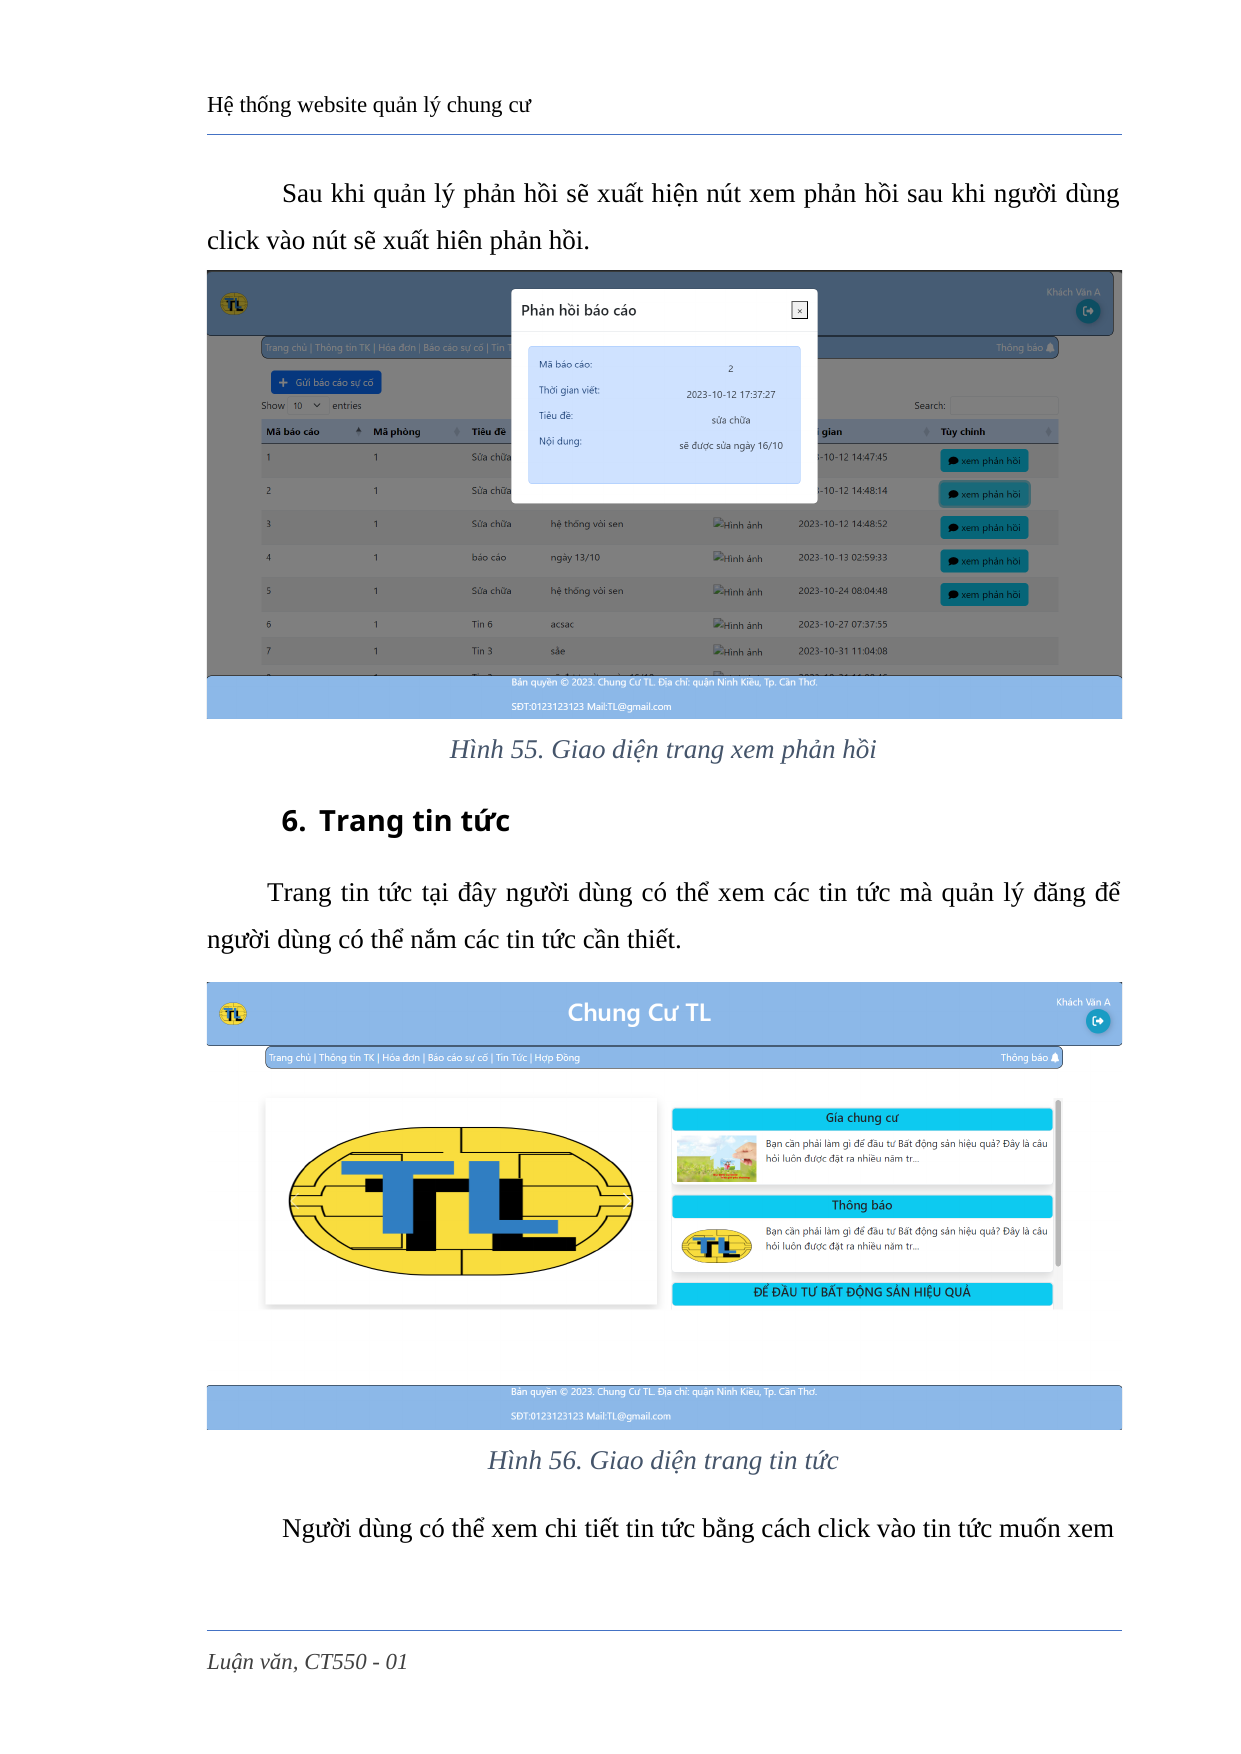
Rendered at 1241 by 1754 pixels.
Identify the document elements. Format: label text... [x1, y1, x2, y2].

text Trang tin tức tại đây người dùng có thể xem các tin tức mà quản lý đăng để người dùng có thể nắm các tin tức cần thiết. [207, 876, 1122, 954]
text Người dùng có thể xem chi tiết tin tức bằng cách click vào tin tức muốn xem [207, 1512, 1122, 1543]
text Hình 56. Giao diện trang tin tức [207, 1444, 1122, 1476]
subtitle Trang tin tức [281, 800, 1122, 840]
text Hình 55. Giao diện trang xem phản hồi [207, 733, 1122, 764]
text Sau khi quản lý phản hồi sẽ xuất hiện nút xem phản hồi sau khi người dùng click vào nút sẽ xuất hiên phản hồi. [207, 177, 1122, 255]
picture [206, 982, 1123, 1430]
picture [206, 270, 1123, 719]
